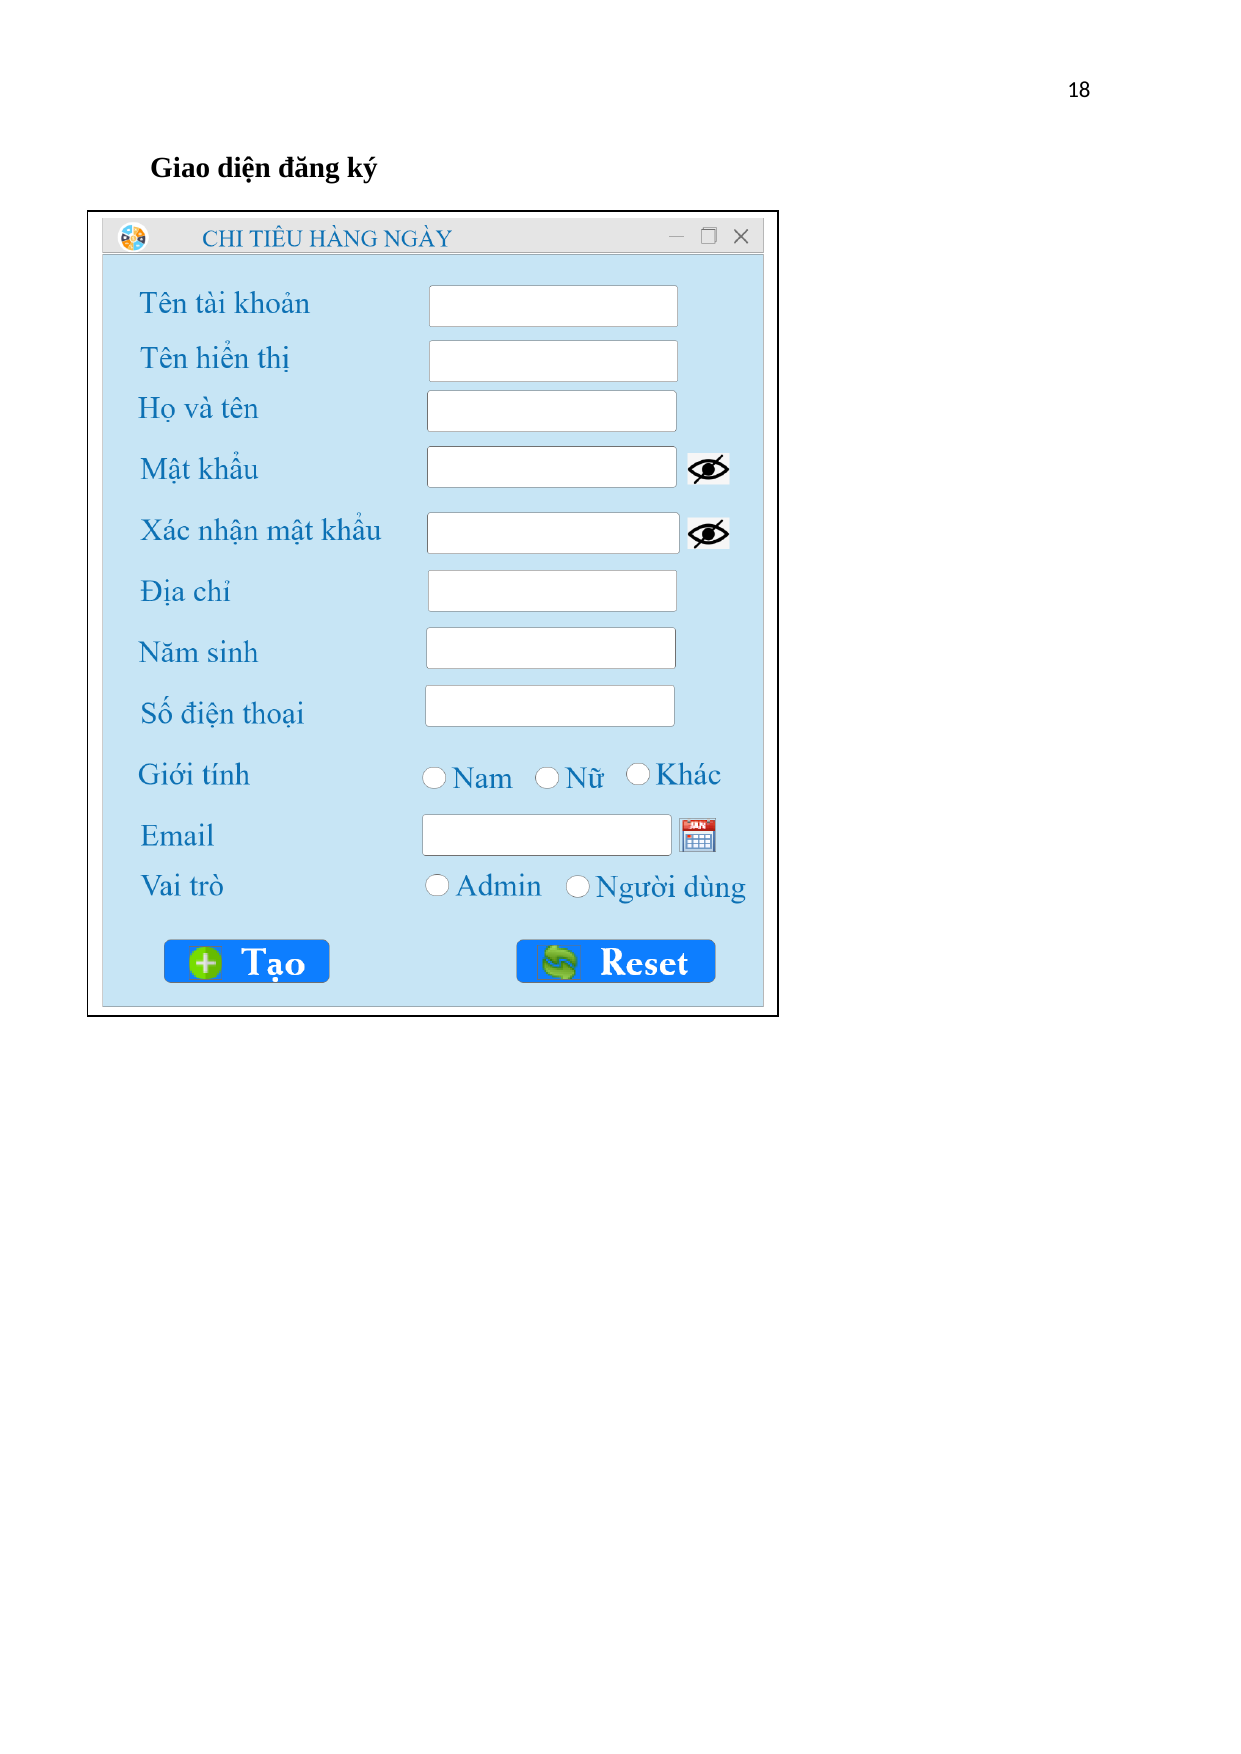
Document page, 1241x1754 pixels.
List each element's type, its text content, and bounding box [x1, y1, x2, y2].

text Giao diện đăng ký [150, 150, 1090, 183]
picture [102, 218, 764, 1007]
